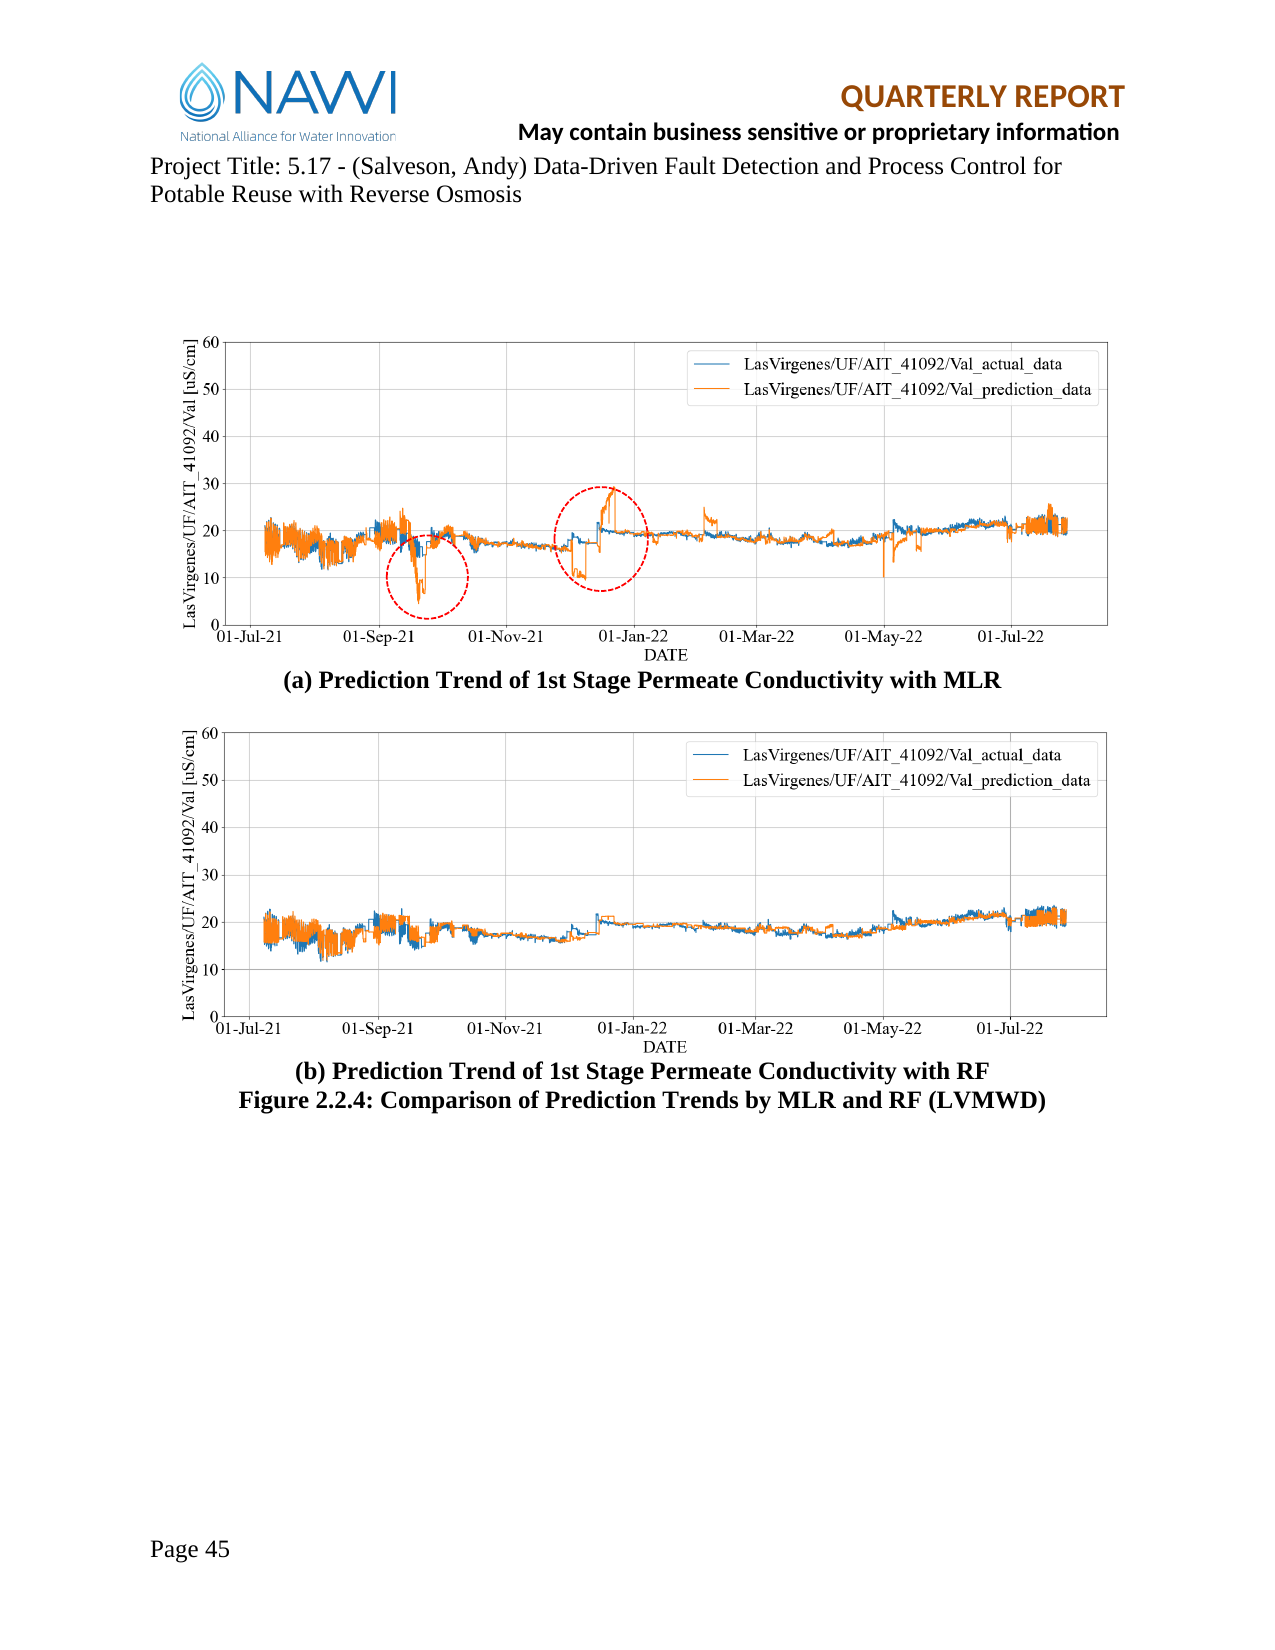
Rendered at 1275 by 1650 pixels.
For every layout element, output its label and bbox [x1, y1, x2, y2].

picture [171, 722, 1114, 1057]
